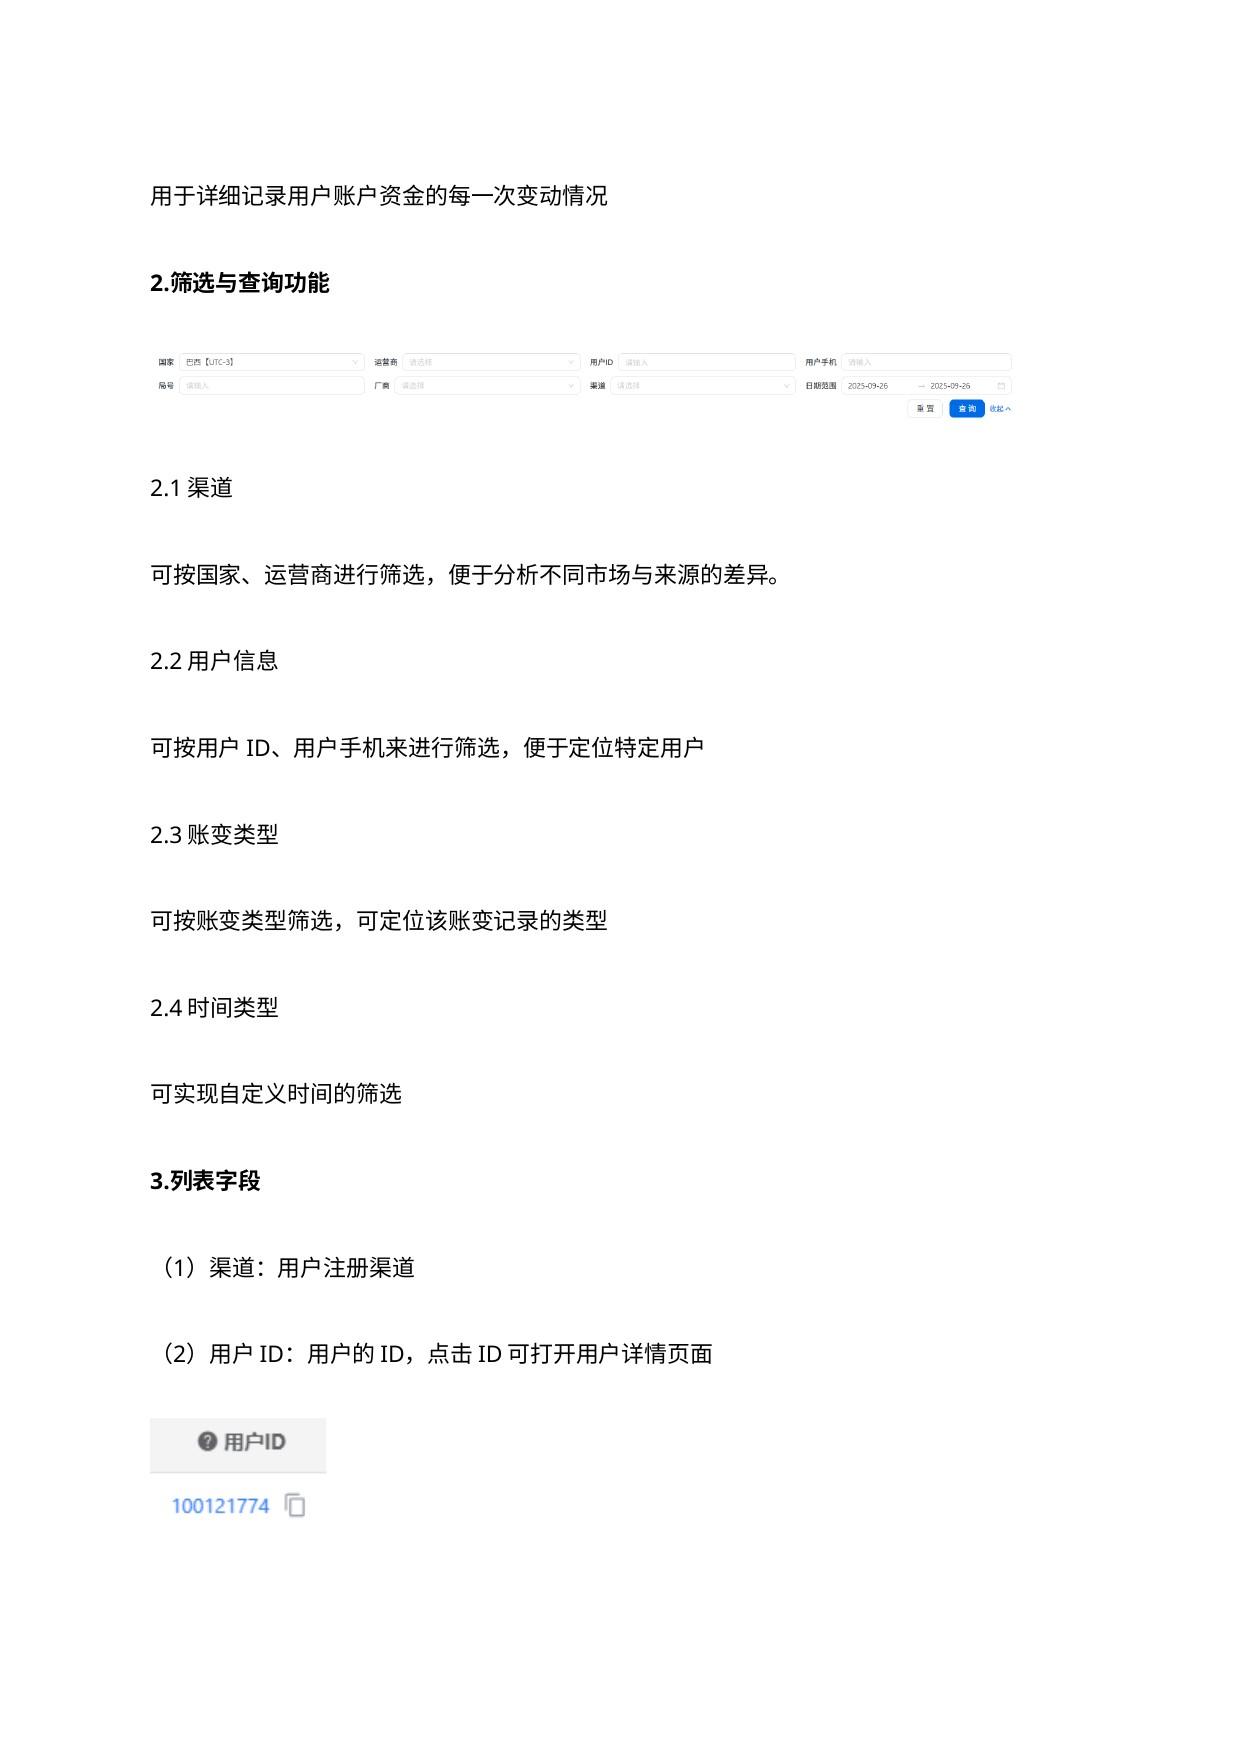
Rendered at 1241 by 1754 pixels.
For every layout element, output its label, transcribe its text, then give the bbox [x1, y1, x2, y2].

text 可按国家、运营商进行筛选，便于分析不同市场与来源的差异。 [150, 541, 1090, 606]
text 2.4时间类型 [150, 974, 1090, 1039]
text 3.列表字段 [150, 1147, 1090, 1212]
text 2.3账变类型 [150, 801, 1090, 866]
text 2.1渠道 [150, 454, 1090, 519]
text 用于详细记录用户账户资金的每一次变动情况 [150, 162, 1090, 227]
text （2）用户ID：用户的ID，点击ID可打开用户详情页面 [150, 1320, 1090, 1385]
text 可按用户ID、用户手机来进行筛选，便于定位特定用户 [150, 714, 1090, 779]
text 2.2用户信息 [150, 627, 1090, 692]
text 2.筛选与查询功能 [150, 248, 1090, 313]
text 可实现自定义时间的筛选 [150, 1061, 1090, 1126]
text 可按账变类型筛选，可定位该账变记录的类型 [150, 887, 1090, 952]
text （1）渠道：用户注册渠道 [150, 1234, 1090, 1299]
picture [150, 349, 1016, 419]
picture [150, 1418, 327, 1526]
